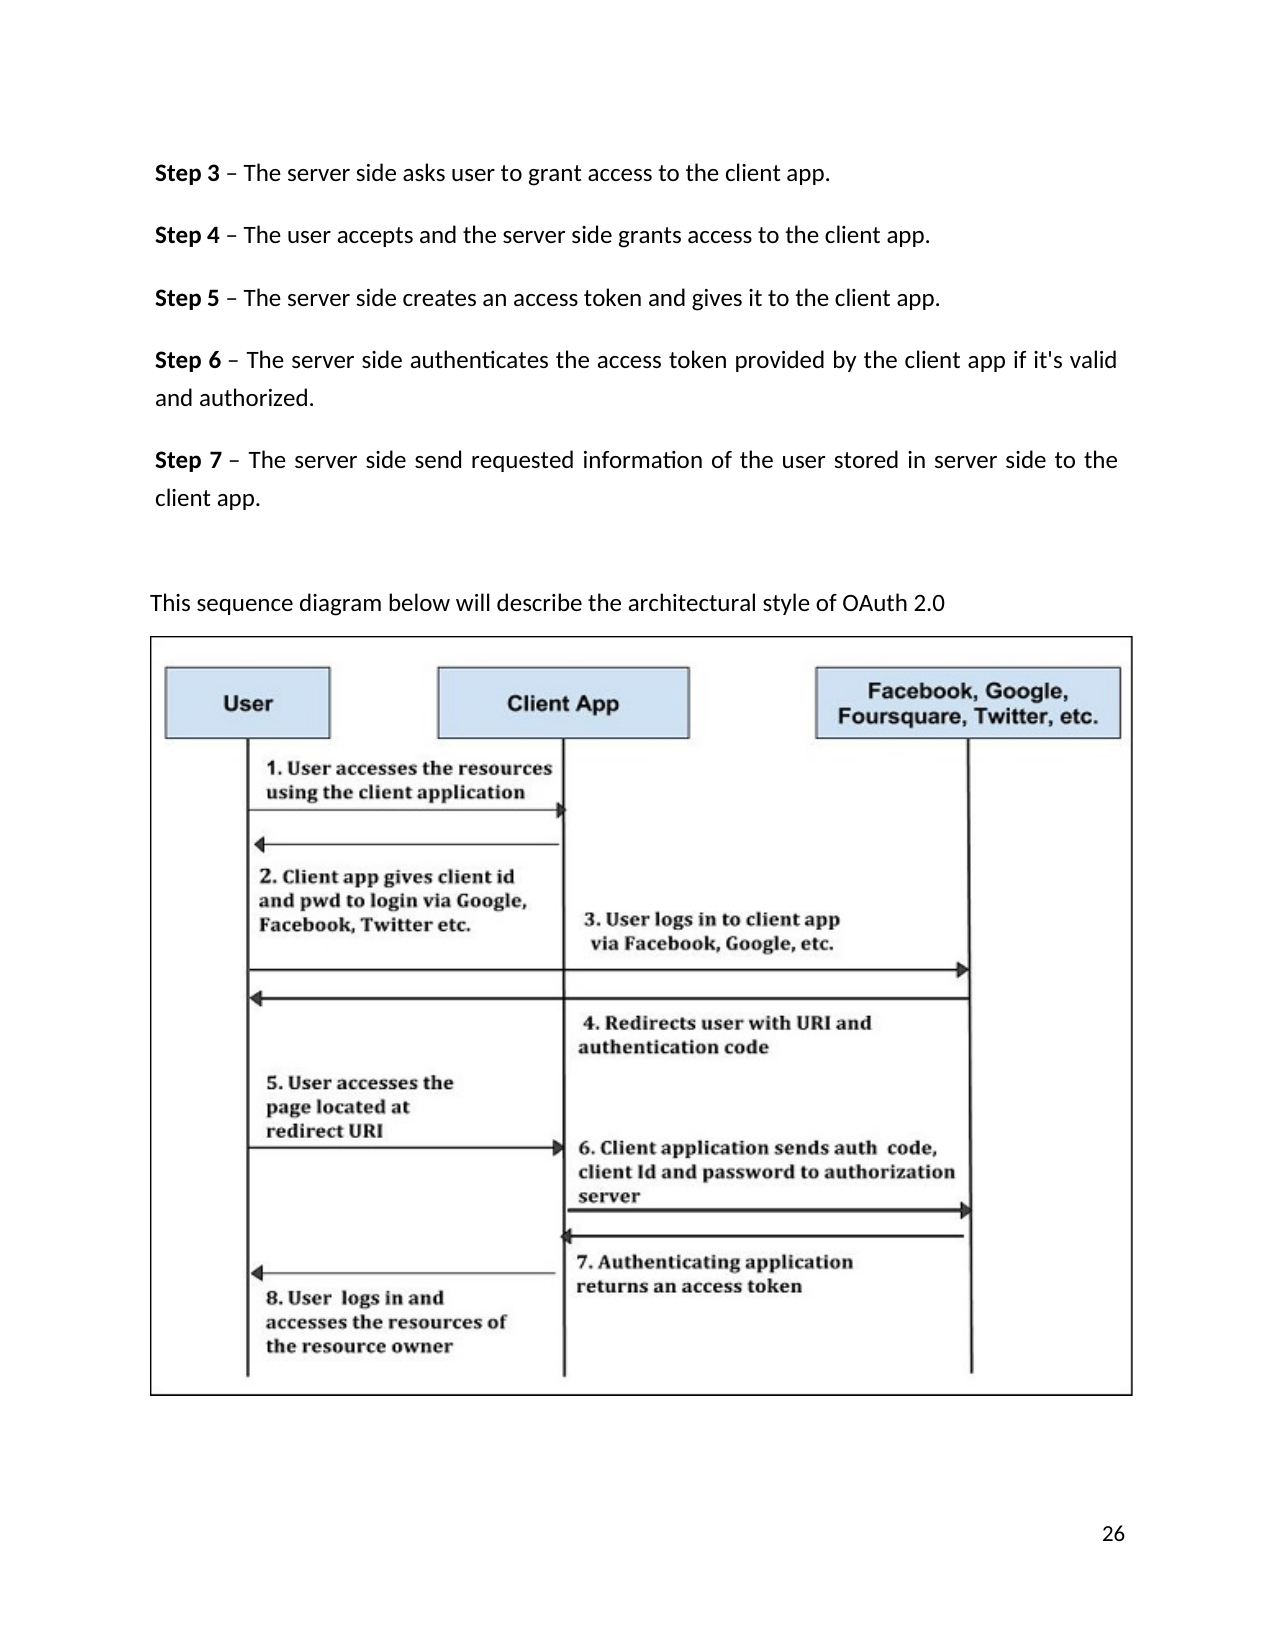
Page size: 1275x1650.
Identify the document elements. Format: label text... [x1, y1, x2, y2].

text Step 6 – The server side authenticates the access token provided by the client app if it's valid and authorized. [155, 337, 1120, 412]
text Step 4 – The user accepts and the server side grants access to the client app. [155, 212, 1120, 250]
text Step 3 – The server side asks user to grant access to the client app. [155, 150, 1120, 187]
text Step 5 – The server side creates an access token and gives it to the client app. [155, 275, 1120, 312]
text Step 7 – The server side send requested information of the user stored in server side to the client app. [155, 437, 1120, 512]
picture [150, 636, 1133, 1396]
text This sequence diagram below will describe the architectural style of OAuth 2.0 [150, 587, 1125, 618]
